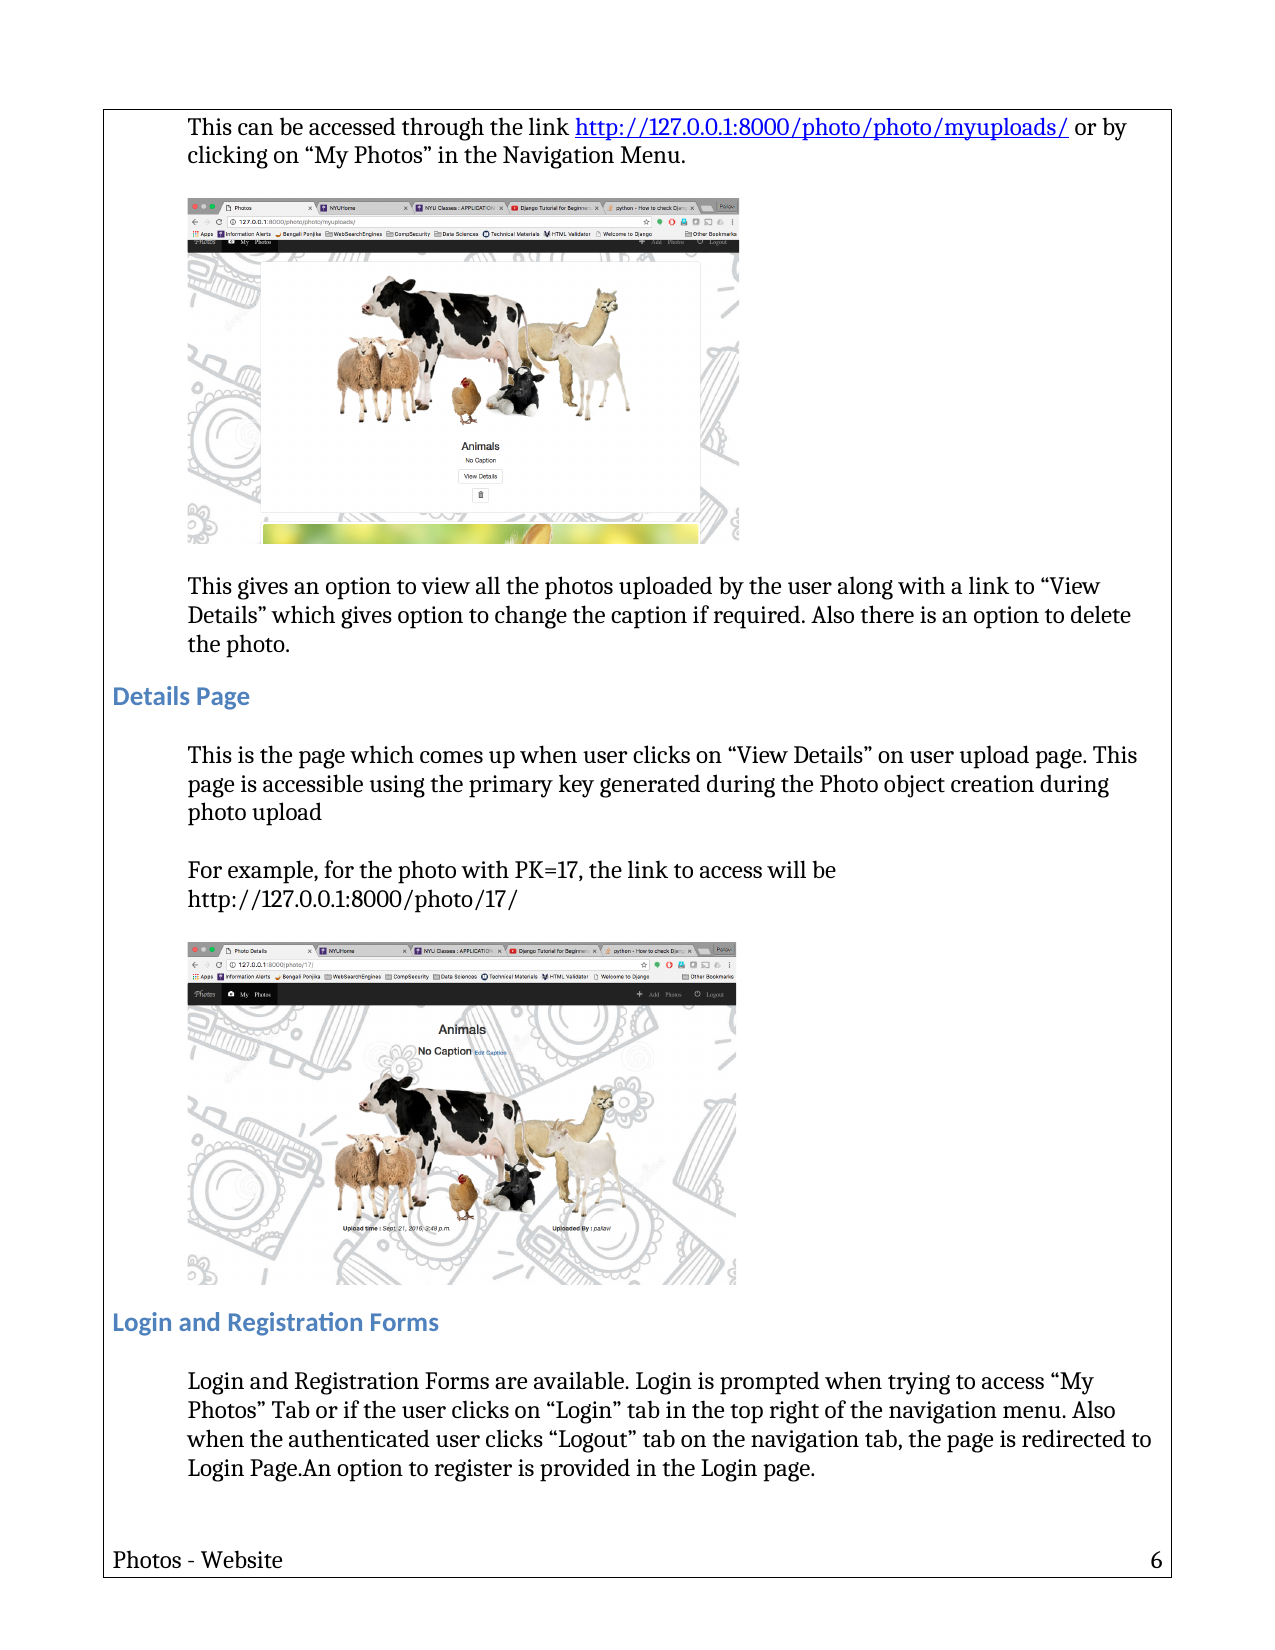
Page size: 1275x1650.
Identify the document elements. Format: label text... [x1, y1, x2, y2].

list This gives an option to view all the photos uploaded by the user along with a link to “View Details” which gives option to change the caption if required. Also there is an option to delete the photo. [187, 572, 1162, 658]
list For example, for the photo with PK=17, the link to access will be http://127.0.0.1:8000/photo/17/ [187, 856, 1162, 913]
subtitle Details Page [112, 679, 1162, 712]
list Login and Registration Forms are available. Login is prompted when trying to access “My Photos” Tab or if the user clicks on “Login” tab in the top right of the navigation menu. Also when the authenticated user clicks “Logout” tab on the navigation tab, the page is redirected to Login Page.An option to register is provided in the Login page. [187, 1367, 1162, 1482]
list This can be accessed through the link http://127.0.0.1:8000/photo/photo/myuploads/ or by clicking on “My Photos” in the Navigation Menu. [187, 112, 1162, 170]
subtitle Login and Registration Forms [112, 1306, 1162, 1338]
picture [187, 942, 737, 1285]
picture [187, 198, 740, 544]
list This is the page which comes up when user clicks on “View Details” on user upload page. This page is accessible using the primary key generated during the Photo object creation during photo upload [187, 741, 1162, 827]
